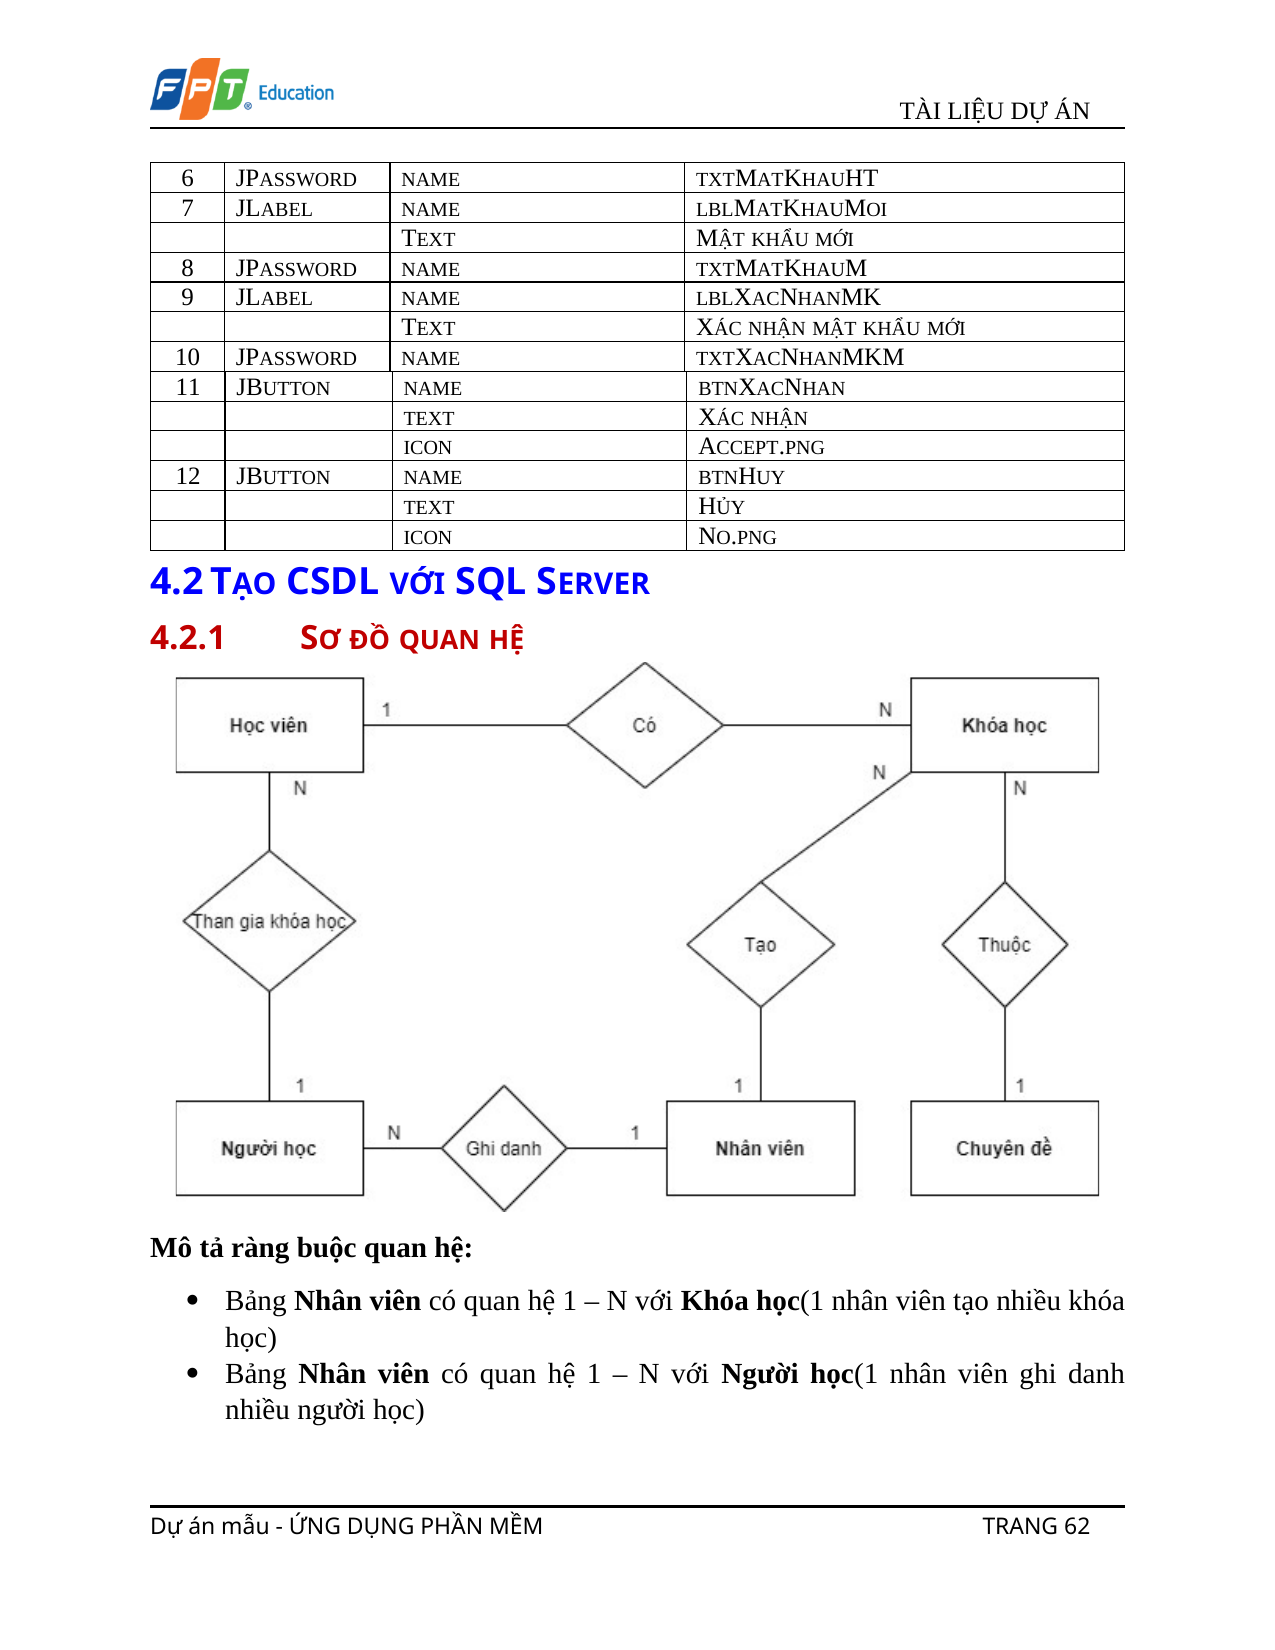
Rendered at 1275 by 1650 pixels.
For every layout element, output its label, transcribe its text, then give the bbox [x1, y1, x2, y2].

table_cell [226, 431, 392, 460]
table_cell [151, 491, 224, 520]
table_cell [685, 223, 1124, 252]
picture [175, 662, 1100, 1212]
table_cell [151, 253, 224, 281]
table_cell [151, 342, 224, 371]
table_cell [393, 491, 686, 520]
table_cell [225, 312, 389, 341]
picture [150, 58, 336, 120]
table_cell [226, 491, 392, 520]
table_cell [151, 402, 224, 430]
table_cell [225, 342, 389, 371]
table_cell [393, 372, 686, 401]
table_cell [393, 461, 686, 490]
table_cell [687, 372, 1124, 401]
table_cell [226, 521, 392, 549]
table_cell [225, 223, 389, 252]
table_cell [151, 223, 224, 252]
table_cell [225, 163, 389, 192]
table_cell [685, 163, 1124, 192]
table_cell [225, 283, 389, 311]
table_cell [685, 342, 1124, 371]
list Bảng Nhân viên có quan hệ 1 – N với Người học(1 nhân viên ghi danh nhiều người học) [187, 1356, 1125, 1426]
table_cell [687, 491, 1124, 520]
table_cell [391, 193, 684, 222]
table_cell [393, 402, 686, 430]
list Bảng Nhân viên có quan hệ 1 – N với Khóa học(1 nhân viên tạo nhiều khóa học) [187, 1283, 1125, 1353]
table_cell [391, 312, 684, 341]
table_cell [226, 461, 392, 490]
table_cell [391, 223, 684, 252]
subtitle Sơ đồ quan hệ [150, 614, 1125, 659]
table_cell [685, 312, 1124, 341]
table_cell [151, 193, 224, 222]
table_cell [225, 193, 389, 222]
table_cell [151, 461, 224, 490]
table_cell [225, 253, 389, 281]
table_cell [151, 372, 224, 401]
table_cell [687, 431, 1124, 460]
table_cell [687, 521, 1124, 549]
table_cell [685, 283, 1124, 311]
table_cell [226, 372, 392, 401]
text Mô tả ràng buộc quan hệ: [150, 1231, 1125, 1264]
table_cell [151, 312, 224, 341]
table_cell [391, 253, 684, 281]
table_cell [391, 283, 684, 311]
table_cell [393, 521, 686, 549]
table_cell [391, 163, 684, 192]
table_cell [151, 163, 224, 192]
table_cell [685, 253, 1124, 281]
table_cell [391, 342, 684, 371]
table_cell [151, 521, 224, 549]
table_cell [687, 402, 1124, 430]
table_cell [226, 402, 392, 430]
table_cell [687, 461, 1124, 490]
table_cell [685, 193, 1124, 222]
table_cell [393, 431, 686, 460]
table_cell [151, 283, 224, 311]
subtitle Tạo CSDL với SQL Server [150, 555, 1125, 606]
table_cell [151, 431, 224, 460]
